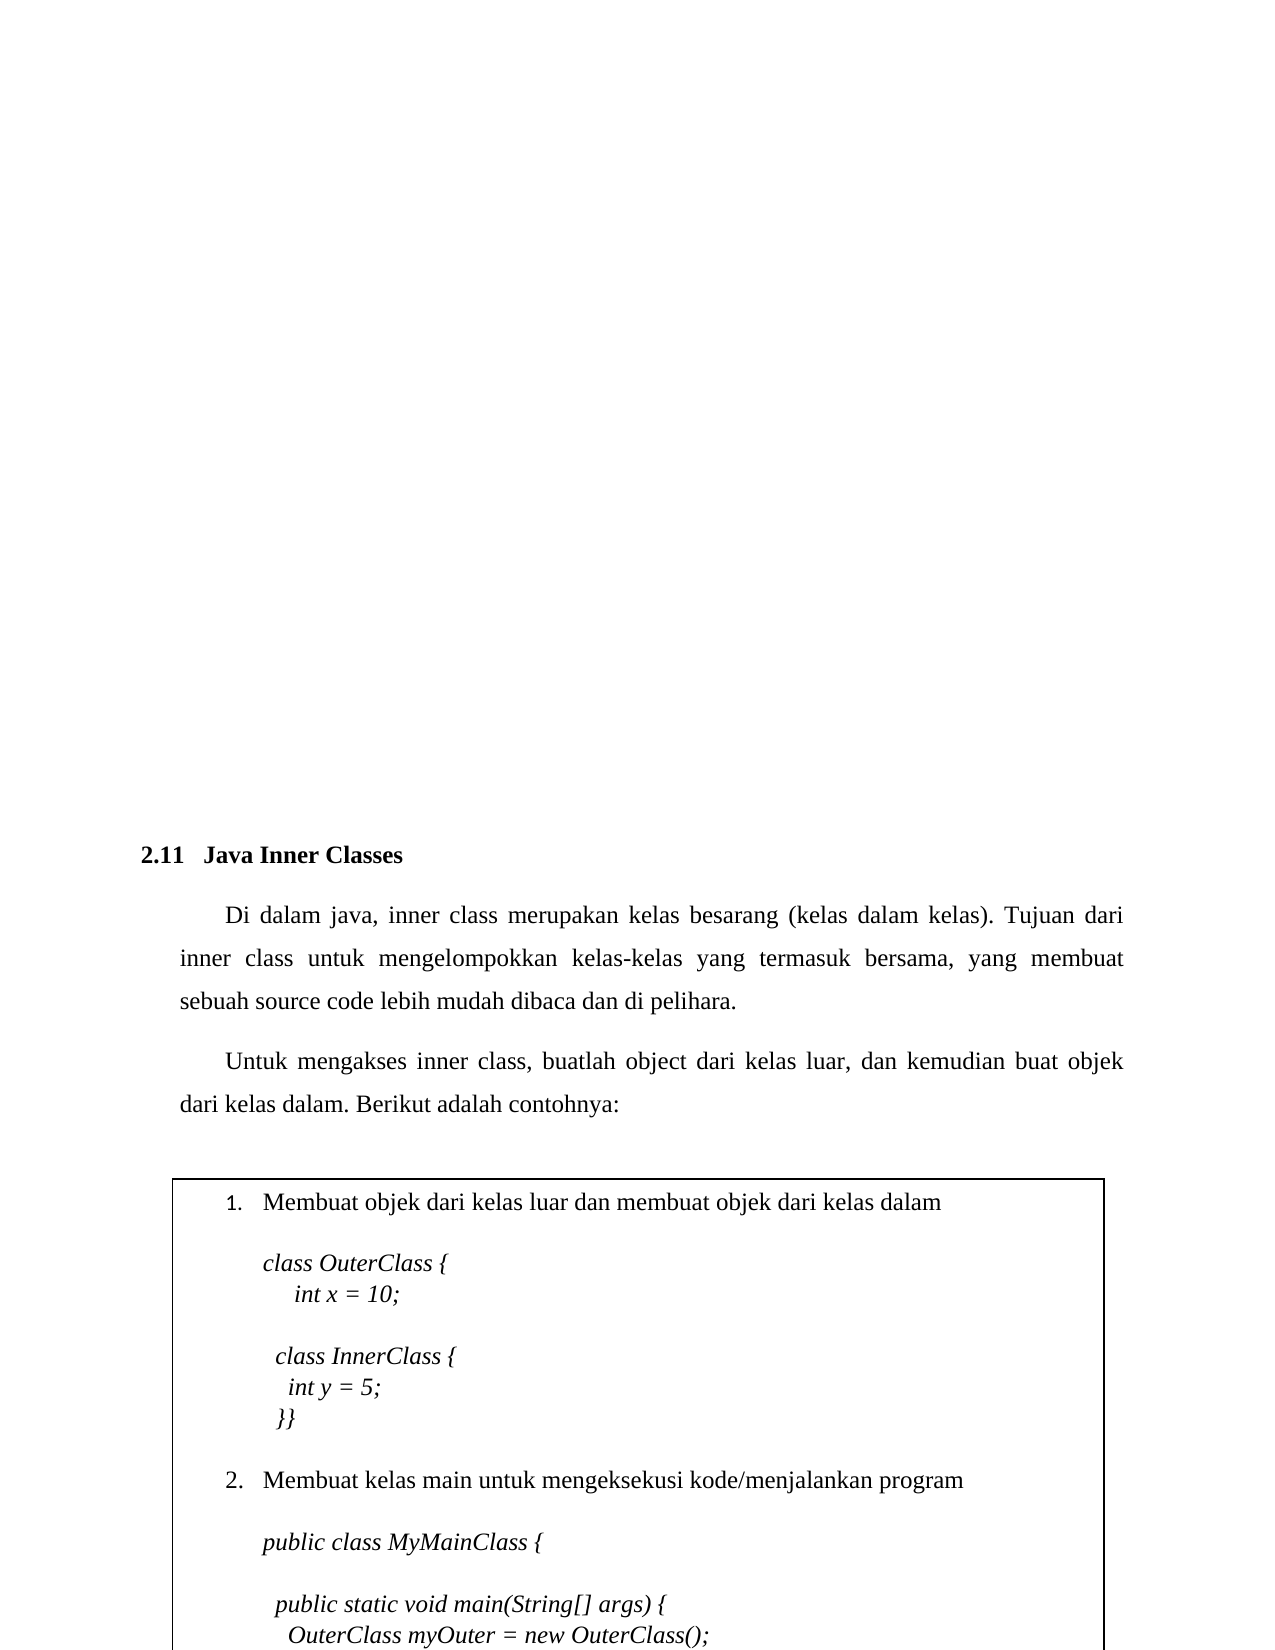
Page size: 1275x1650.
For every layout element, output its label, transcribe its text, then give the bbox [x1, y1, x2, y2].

list Untuk mengakses inner class, buatlah object dari kelas luar, dan kemudian buat objek dari kelas dalam. Berikut adalah contohnya: [179, 1046, 1125, 1118]
list 2.11 Java Inner Classes [141, 840, 1125, 869]
text Di dalam java, inner class merupakan kelas besarang (kelas dalam kelas). Tujuan dari inner class untuk mengelompokkan kelas-kelas yang termasuk bersama, yang membuat sebuah source code lebih mudah dibaca dan di pelihara. [179, 900, 1125, 1015]
